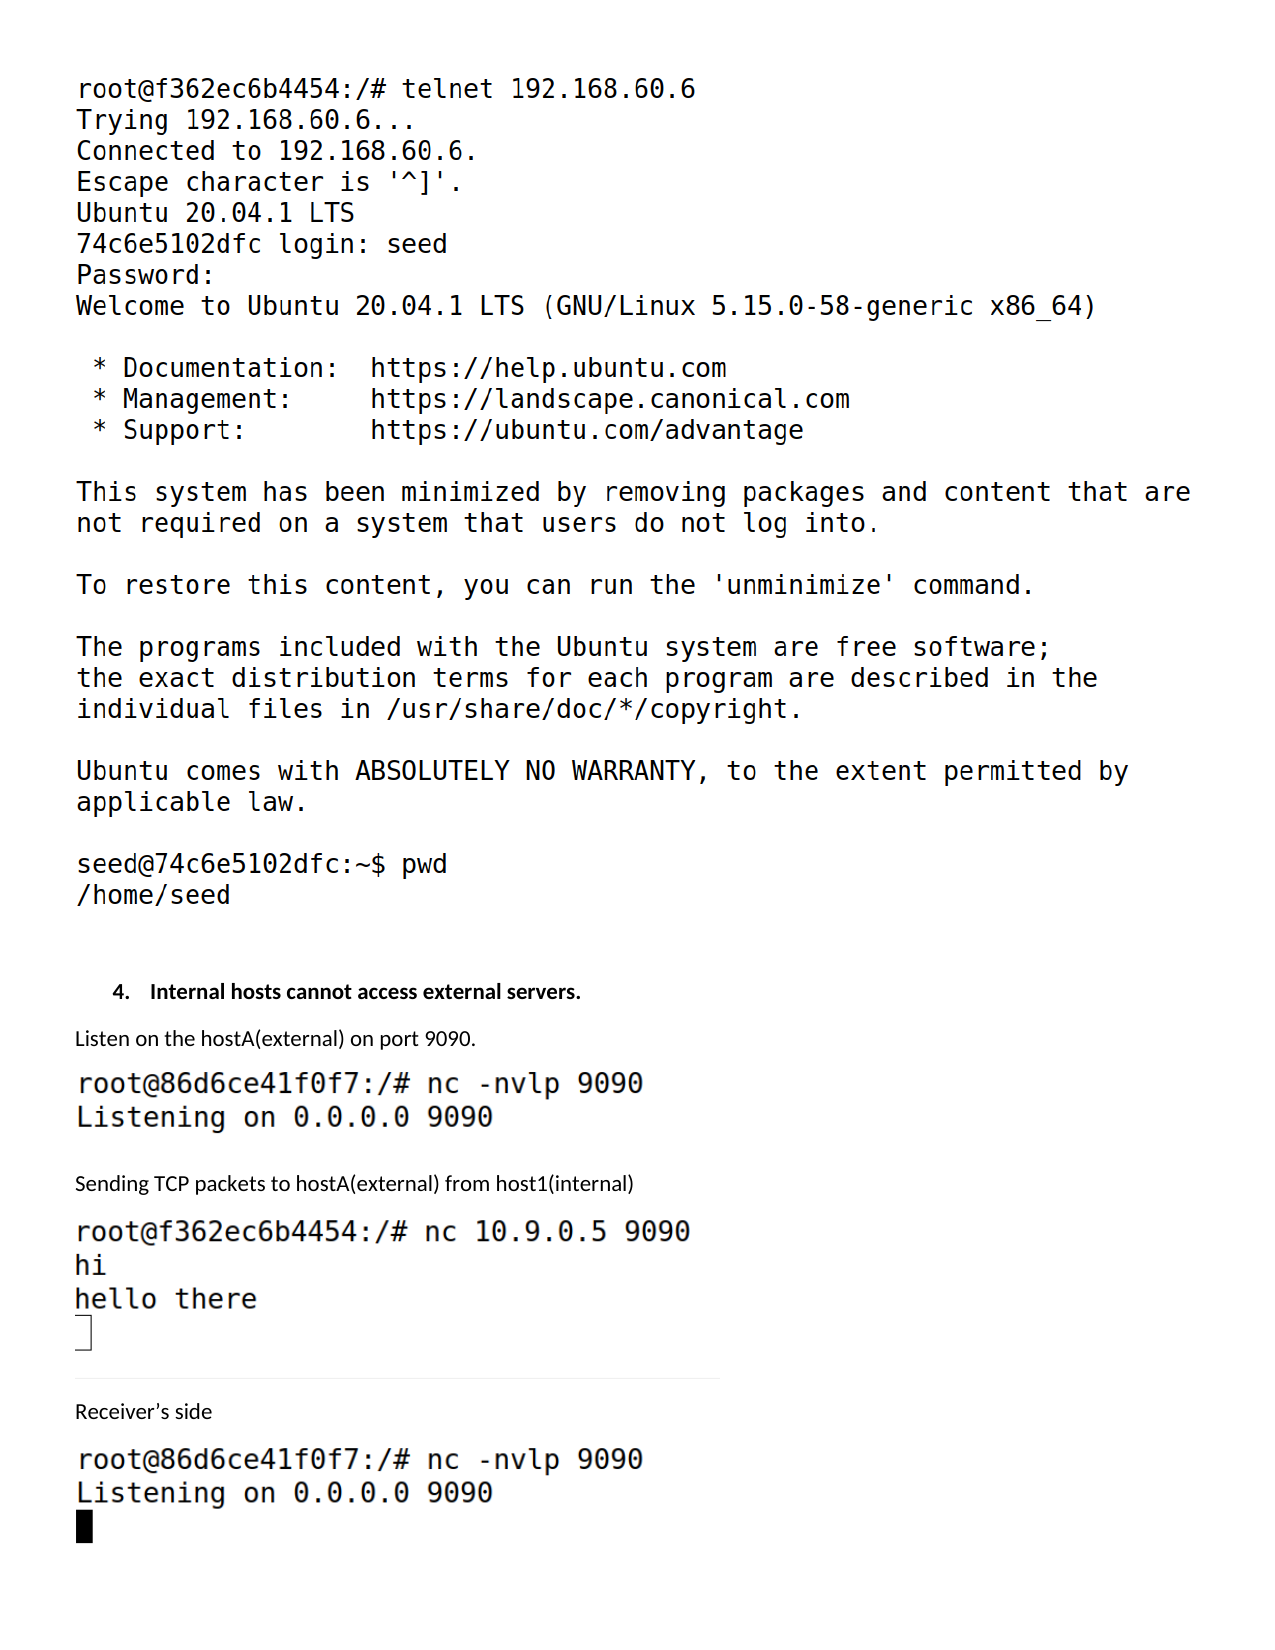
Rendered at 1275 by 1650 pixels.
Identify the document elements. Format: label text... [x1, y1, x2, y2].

text Listen on the hostA(external) on port 9090. [75, 1024, 1200, 1052]
text Sending TCP packets to hostA(external) from host1(internal) [75, 1169, 1200, 1197]
picture [75, 1071, 698, 1151]
picture [75, 1444, 677, 1564]
list Internal hosts cannot access external servers. [112, 977, 1200, 1005]
picture [75, 1216, 720, 1379]
text Receiver’s side [75, 1397, 1200, 1425]
picture [75, 75, 1228, 912]
